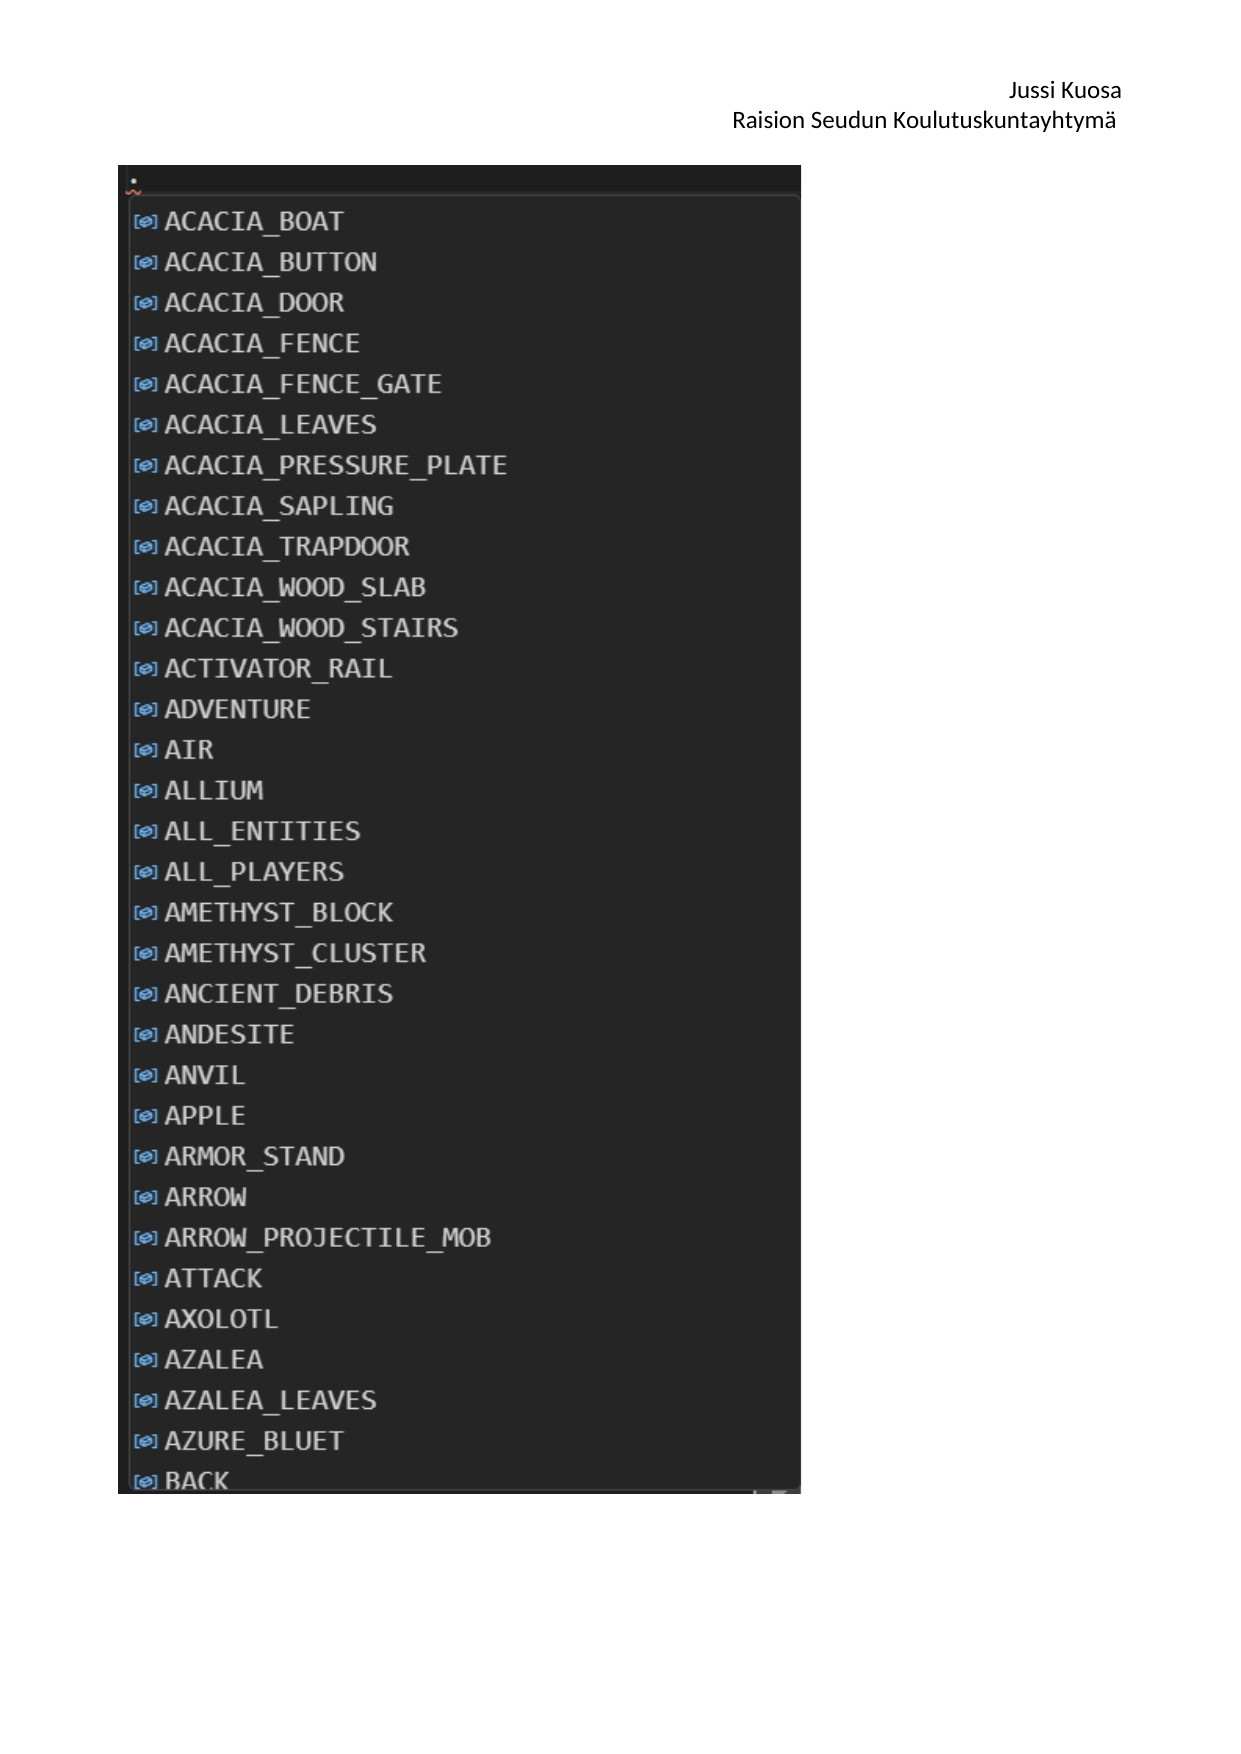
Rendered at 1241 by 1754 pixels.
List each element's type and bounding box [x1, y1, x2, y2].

picture [118, 165, 802, 1494]
